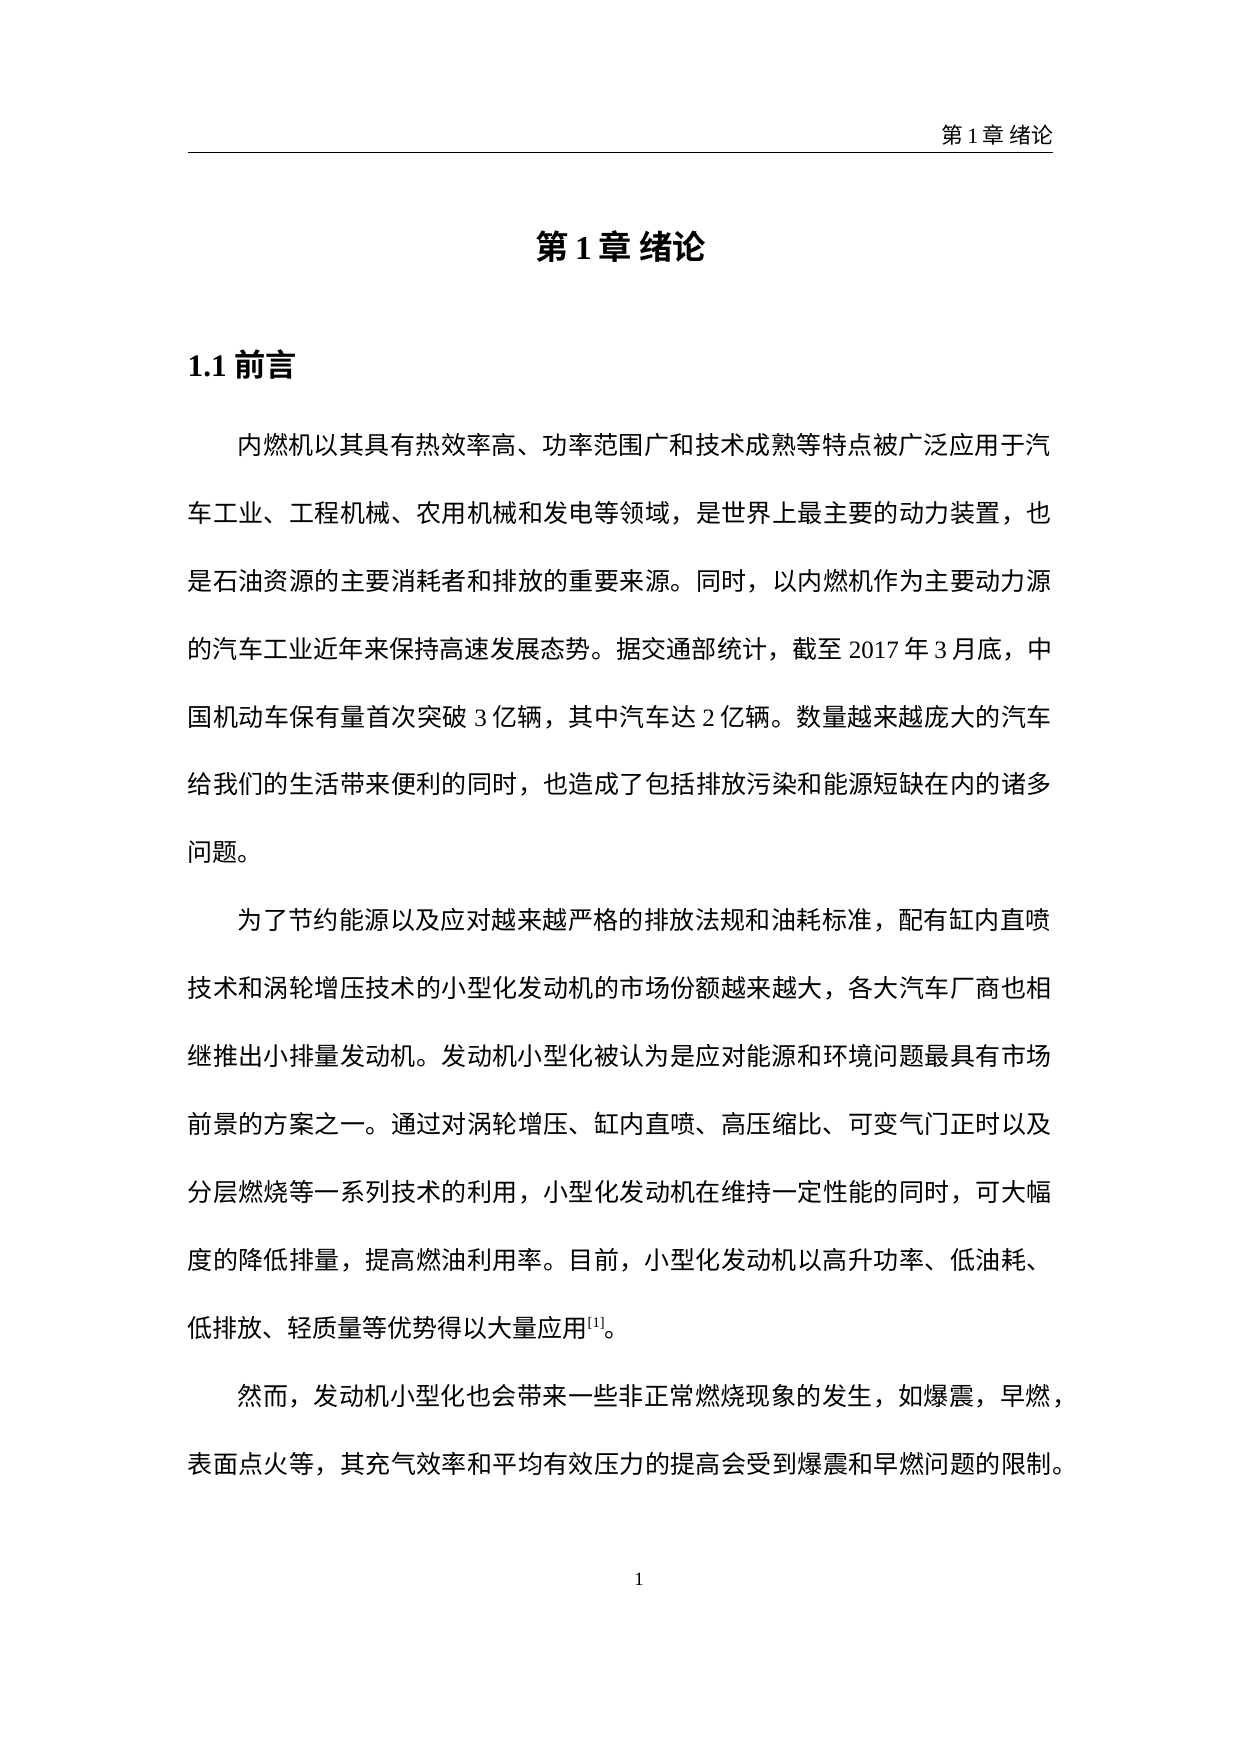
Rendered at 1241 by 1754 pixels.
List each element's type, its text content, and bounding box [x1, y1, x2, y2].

list 内燃机以其具有热效率高、功率范围广和技术成熟等特点被广泛应用于汽车工业、工程机械、农用机械和发电等领域，是世界上最主要的动力装置，也是石油资源的主要消耗者和排放的重要来源。同时，以内燃机作为主要动力源的汽车工业近年来保持高速发展态势。据交通部统计，截至2017年3月底，中国机动车保有量首次突破3亿辆，其中汽车达2亿辆。数量越来越庞大的汽车给我们的生活带来便利的同时，也造成了包括排放污染和能源短缺在内的诸多问题。 [187, 409, 1053, 885]
subtitle 1.1 前言 [187, 329, 1053, 397]
list 为了节约能源以及应对越来越严格的排放法规和油耗标准，配有缸内直喷技术和涡轮增压技术的小型化发动机的市场份额越来越大，各大汽车厂商也相继推出小排量发动机。发动机小型化被认为是应对能源和环境问题最具有市场前景的方案之一。通过对涡轮增压、缸内直喷、高压缩比、可变气门正时以及分层燃烧等一系列技术的利用，小型化发动机在维持一定性能的同时，可大幅度的降低排量，提高燃油利用率。目前，小型化发动机以高升功率、低油耗、低排放、轻质量等优势得以大量应用[1]。 [187, 885, 1053, 1360]
subtitle 第1章 绪论 [187, 211, 1053, 279]
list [187, 1360, 1053, 1496]
